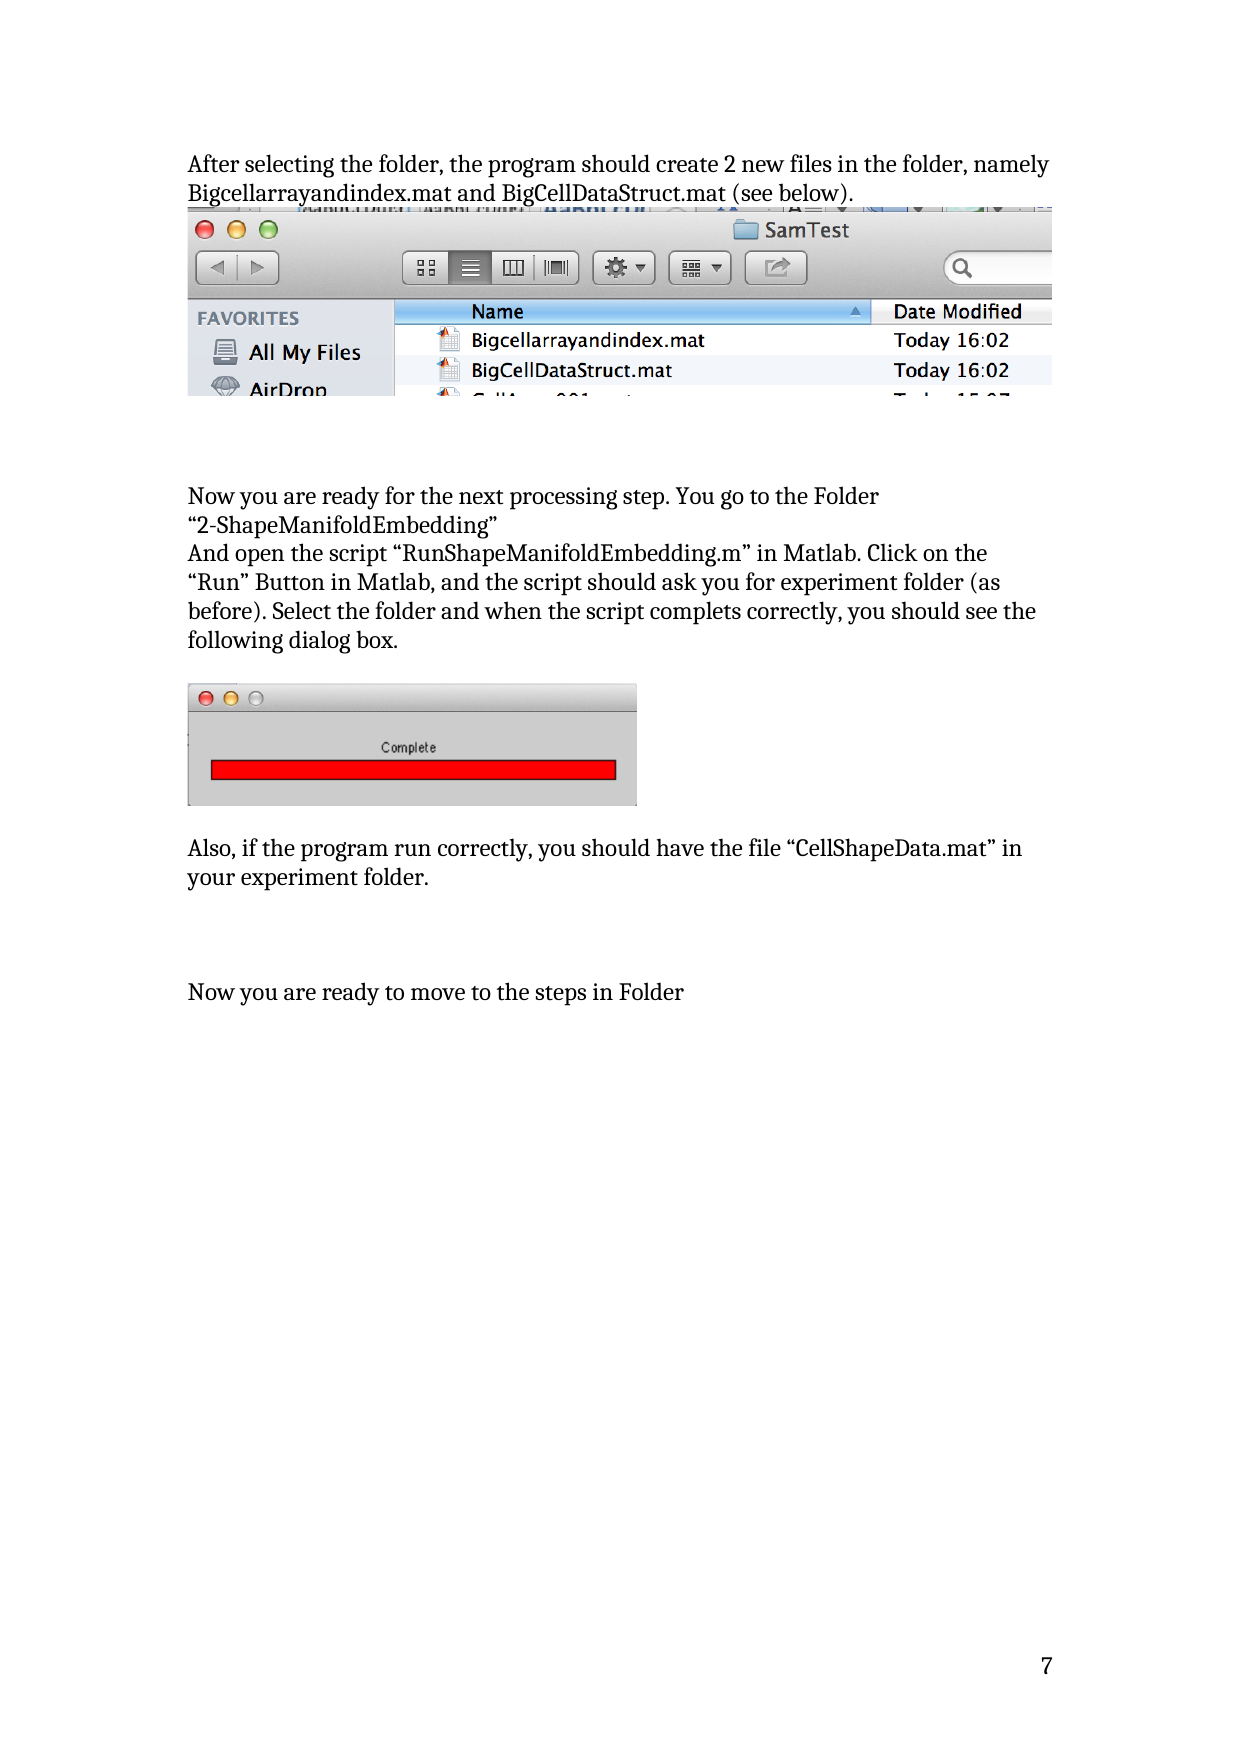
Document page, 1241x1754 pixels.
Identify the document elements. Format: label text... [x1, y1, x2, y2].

text And open the script “RunShapeManifoldEmbedding.m” in Matlab. Click on the “Run” Button in Matlab, and the script should ask you for experiment folder (as before). Select the folder and when the script complets correctly, you should see the following dialog box. [187, 539, 1053, 683]
text Now you are ready to move to the steps in Folder [187, 978, 1053, 1007]
text Also, if the program run correctly, you should have the file “CellShapeData.mat” in your experiment folder. [187, 834, 1053, 892]
picture [187, 207, 1052, 396]
picture [187, 683, 637, 806]
text Now you are ready for the next processing step. You go to the Folder “2-ShapeManifoldEmbedding” [187, 482, 1053, 539]
text After selecting the folder, the program should create 2 new files in the folder, namely Bigcellarrayandindex.mat and BigCellDataStruct.mat (see below). [187, 150, 1053, 207]
